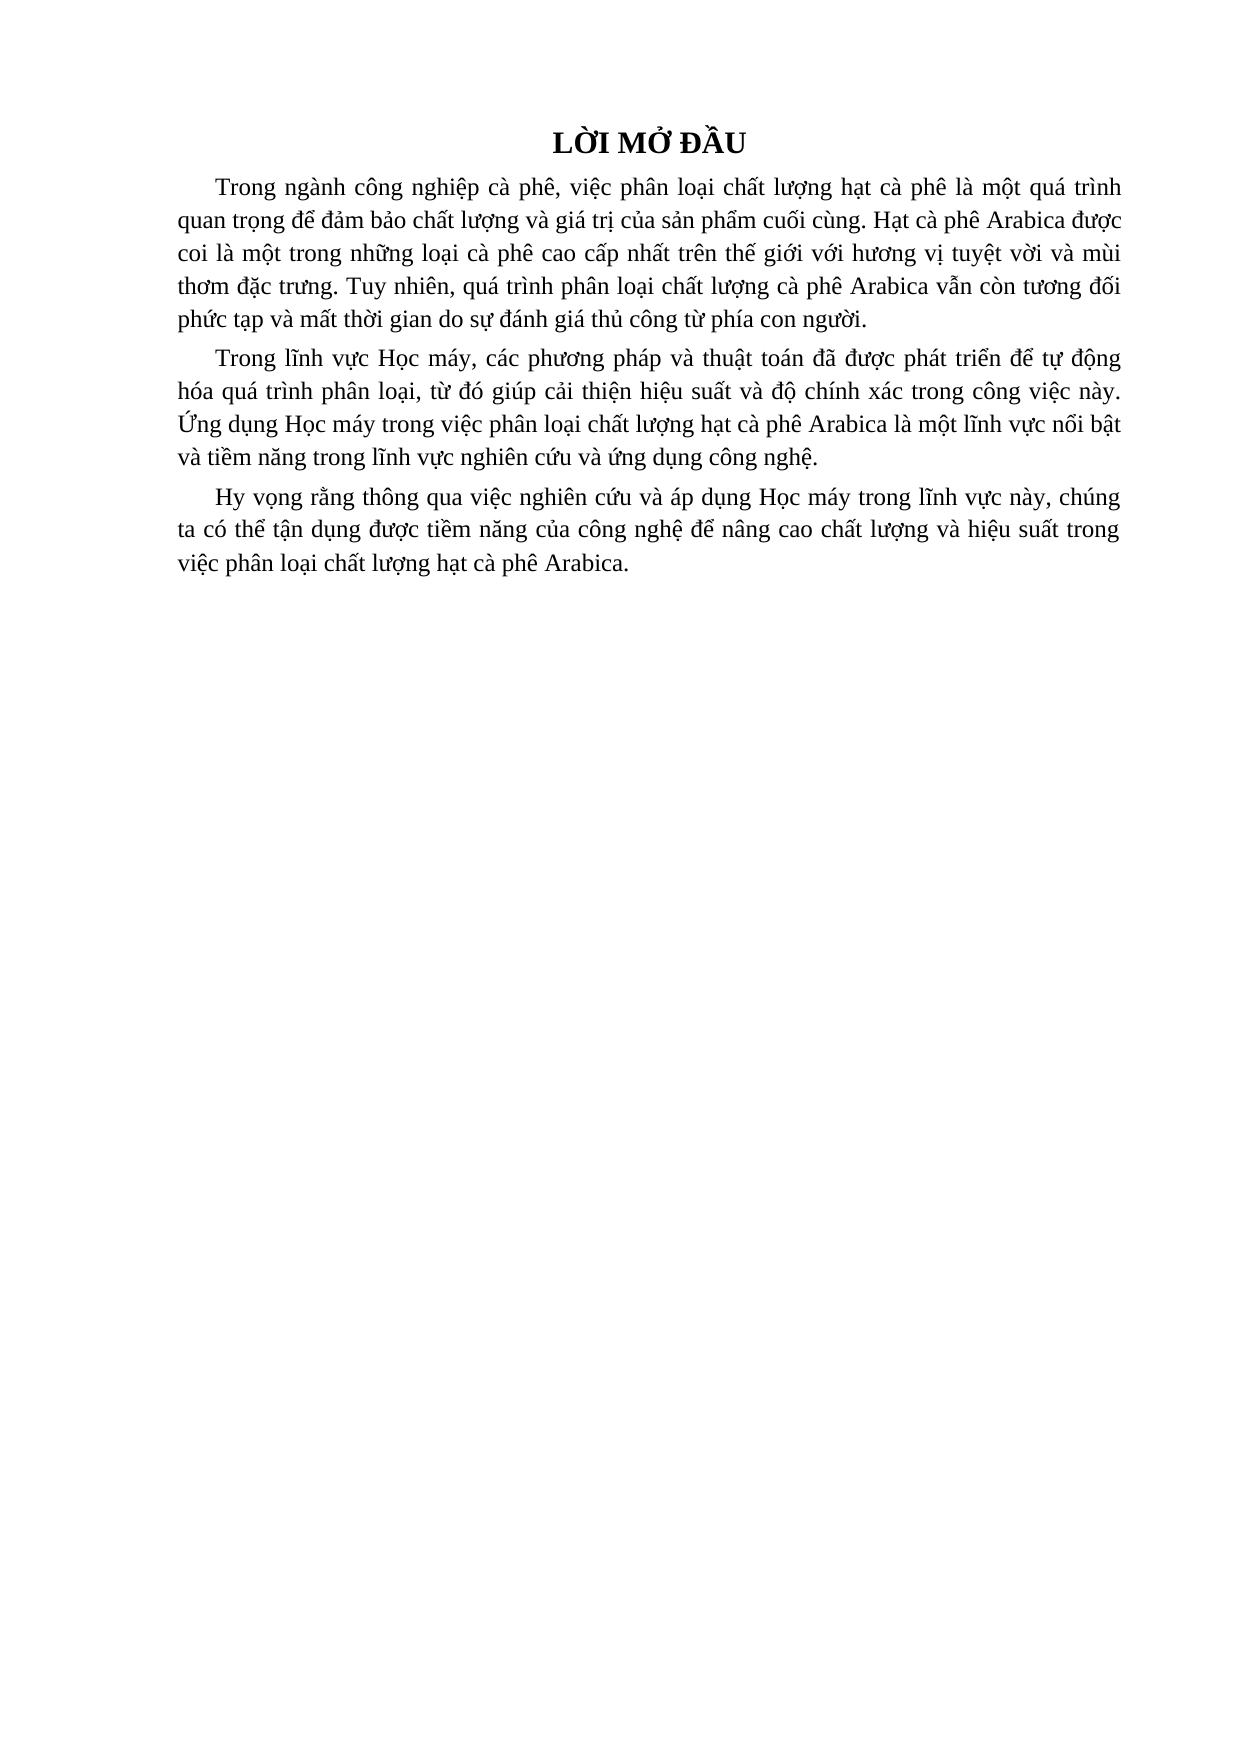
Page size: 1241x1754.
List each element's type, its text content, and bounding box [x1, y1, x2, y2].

text Trong lĩnh vực Học máy, các phương pháp và thuật toán đã được phát triển để tự động hóa quá trình phân loại, từ đó giúp cải thiện hiệu suất và độ chính xác trong công việc này. Ứng dụng Học máy trong việc phân loại chất lượng hạt cà phê Arabica là một lĩnh vực nổi bật và tiềm năng trong lĩnh vực nghiên cứu và ứng dụng công nghệ. [177, 343, 1122, 471]
subtitle LỜI MỞ ĐẦU [177, 124, 1122, 160]
text Hy vọng rằng thông qua việc nghiên cứu và áp dụng Học máy trong lĩnh vực này, chúng ta có thể tận dụng được tiềm năng của công nghệ để nâng cao chất lượng và hiệu suất trong việc phân loại chất lượng hạt cà phê Arabica. [177, 482, 1122, 576]
text Trong ngành công nghiệp cà phê, việc phân loại chất lượng hạt cà phê là một quá trình quan trọng để đảm bảo chất lượng và giá trị của sản phẩm cuối cùng. Hạt cà phê Arabica được coi là một trong những loại cà phê cao cấp nhất trên thế giới với hương vị tuyệt vời và mùi thơm đặc trưng. Tuy nhiên, quá trình phân loại chất lượng cà phê Arabica vẫn còn tương đối phức tạp và mất thời gian do sự đánh giá thủ công từ phía con người. [177, 172, 1122, 333]
